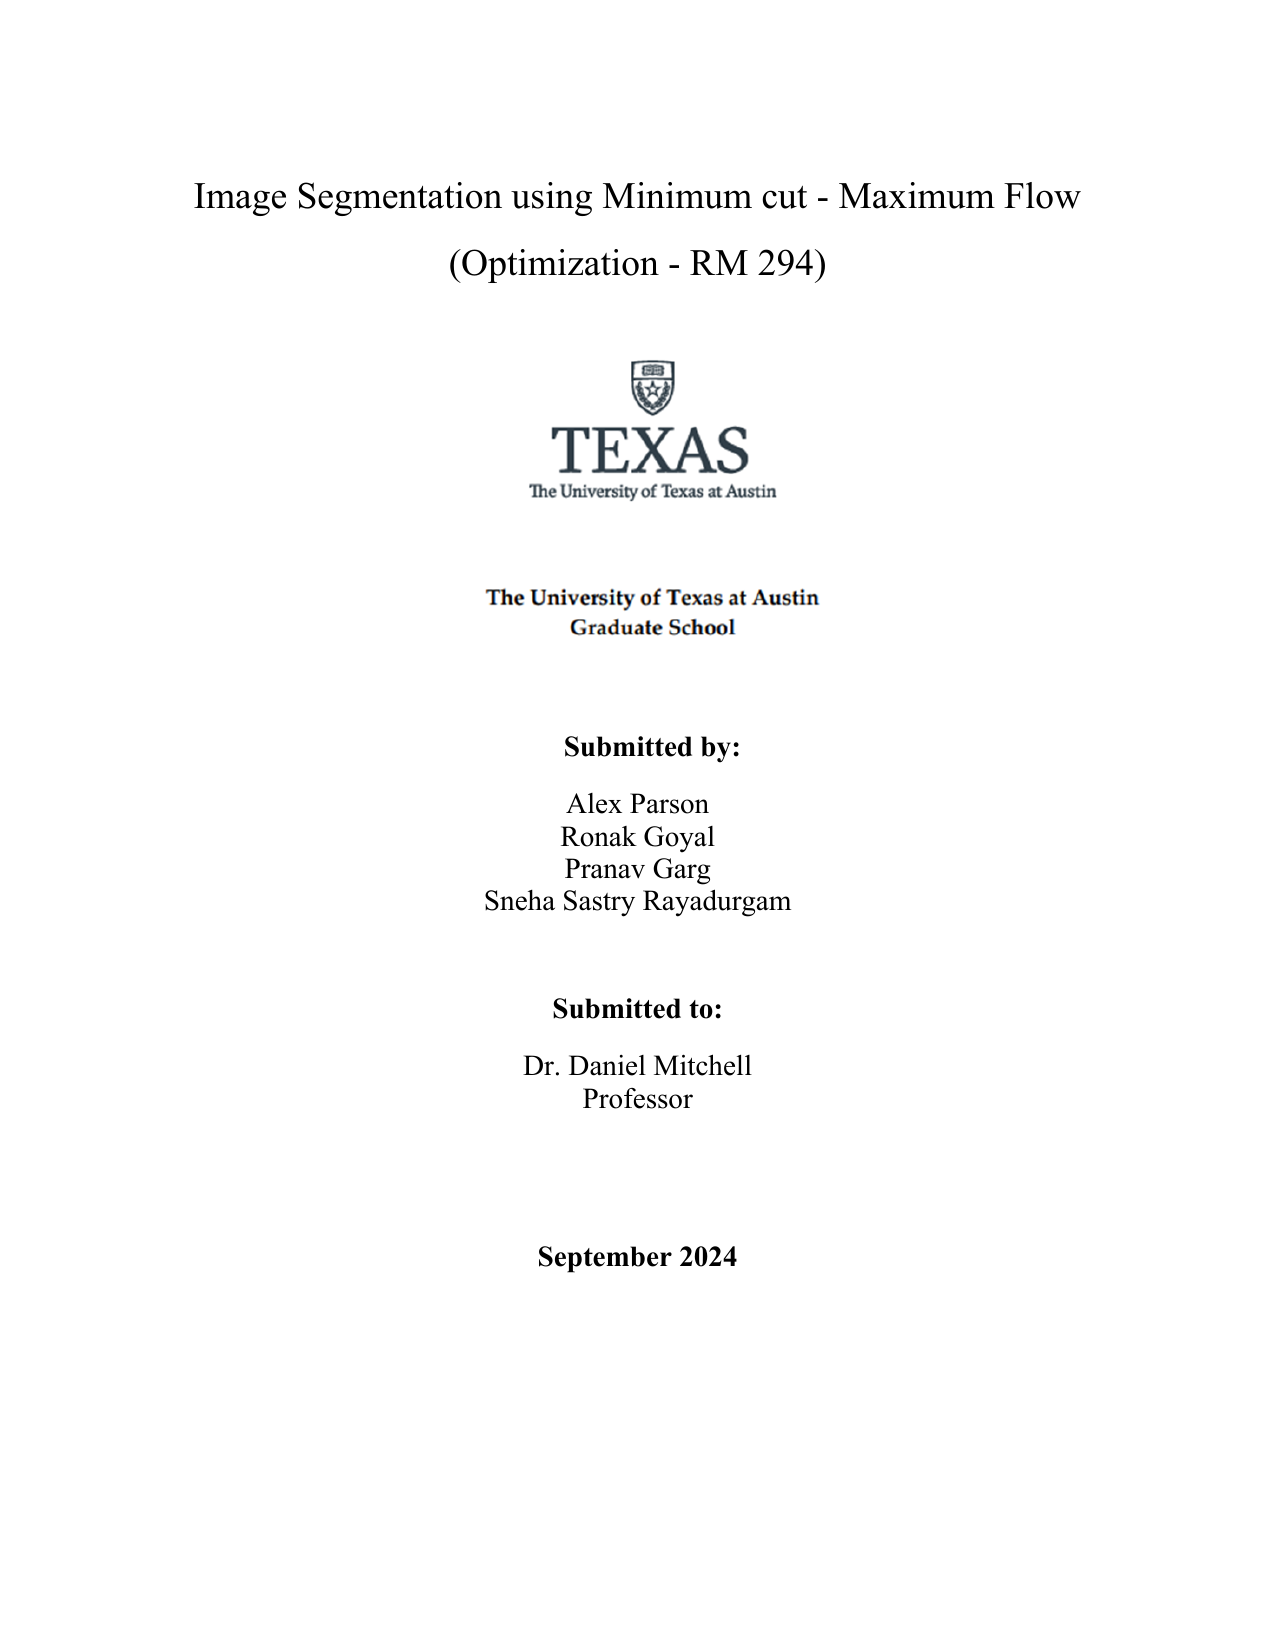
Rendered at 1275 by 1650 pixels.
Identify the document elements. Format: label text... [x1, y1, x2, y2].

text Professor [150, 1082, 1125, 1114]
text Ronak Goyal [150, 820, 1125, 852]
text Sneha Sastry Rayadurgam [150, 884, 1125, 917]
text Submitted by: [179, 730, 1125, 763]
text Alex Parson [150, 788, 1125, 820]
text (Optimization - RM 294) [150, 242, 1125, 283]
text September 2024 [150, 1241, 1125, 1273]
text Pranav Garg [150, 852, 1125, 884]
text Dr. Daniel Mitchell [150, 1050, 1125, 1082]
picture [453, 308, 849, 706]
text Submitted to: [150, 992, 1125, 1025]
text Image Segmentation using Minimum cut - Maximum Flow [150, 175, 1125, 217]
